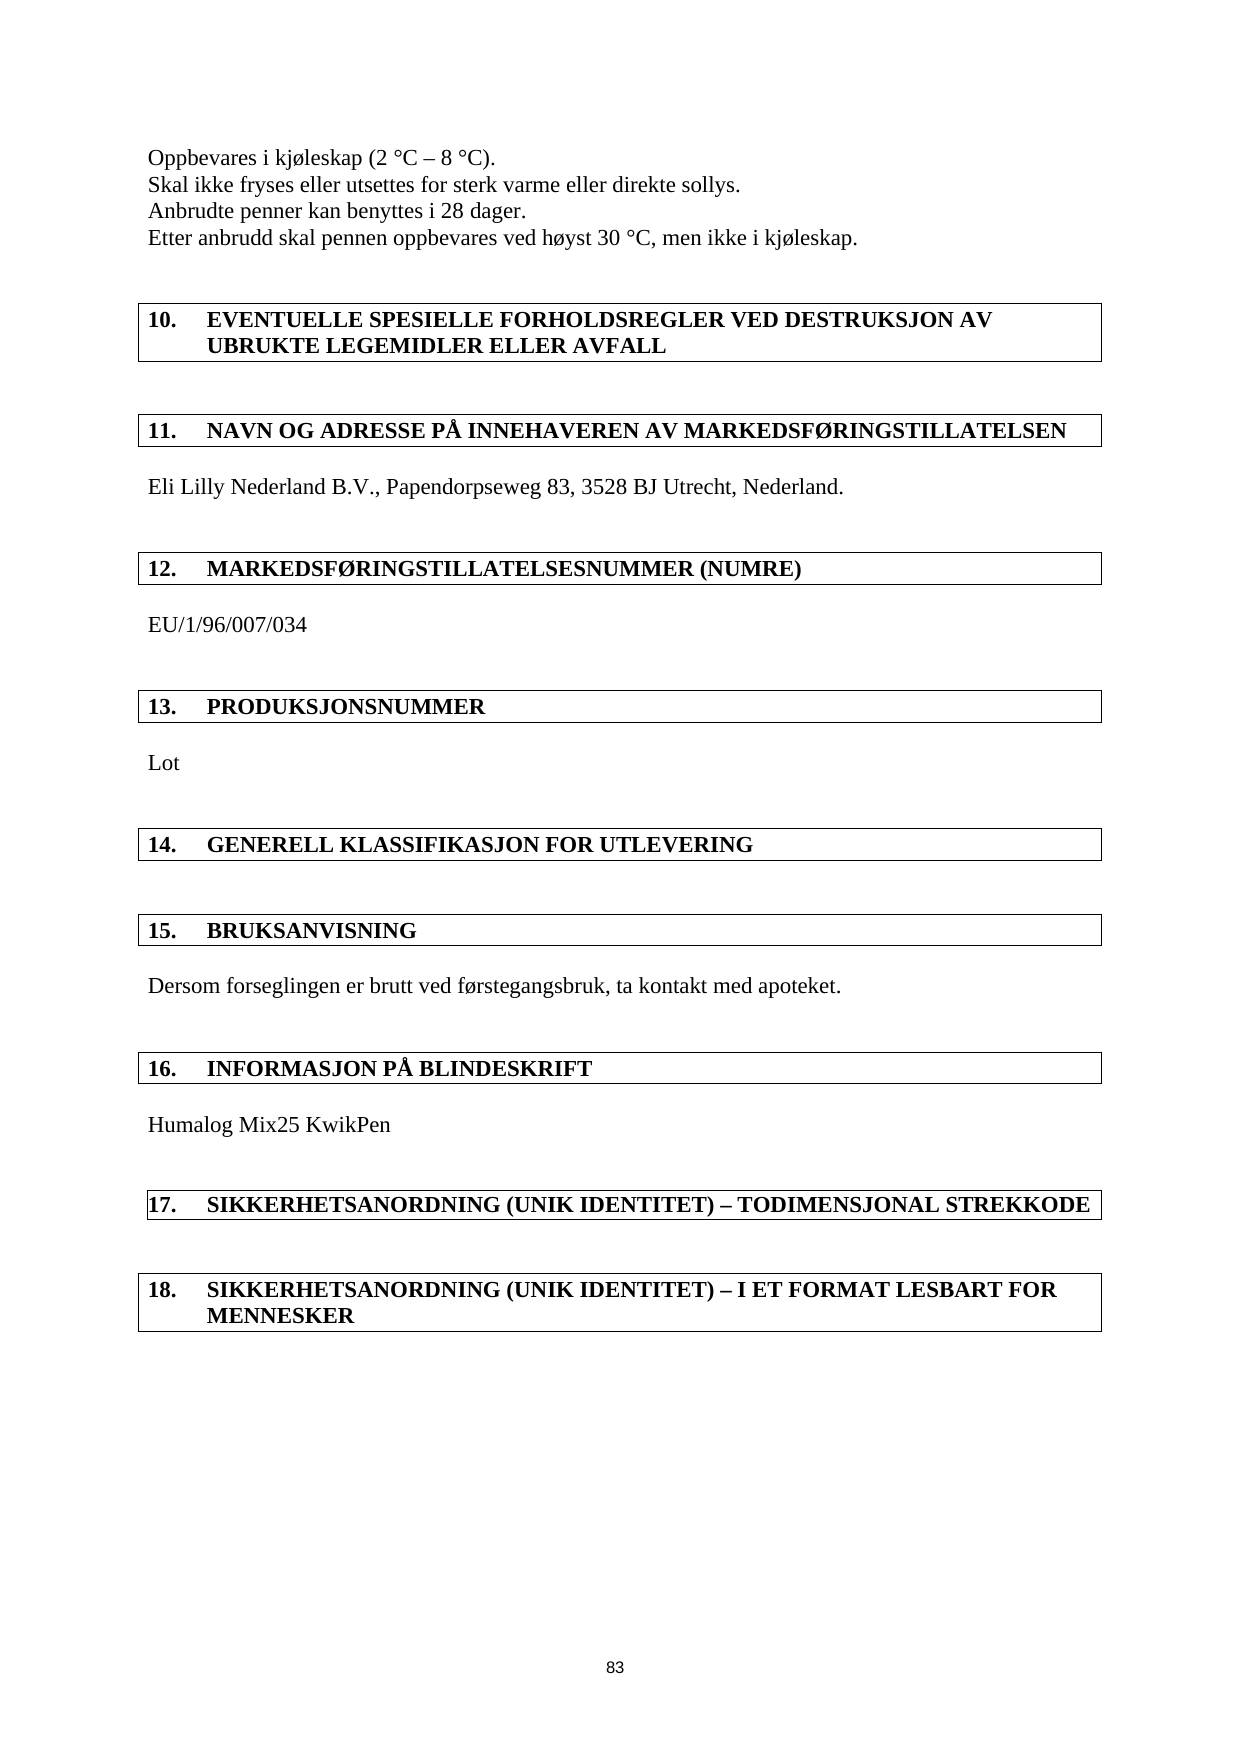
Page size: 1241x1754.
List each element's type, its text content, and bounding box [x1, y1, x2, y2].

text 12. MARKEDSFØRINGSTILLATELSESNUMMER (NUMRE) [139, 553, 1101, 584]
text 10. EVENTUELLE SPESIELLE FORHOLDSREGLER VED DESTRUKSJON AV UBRUKTE LEGEMIDLER ELLER AVFALL [139, 304, 1101, 361]
text 18. SIKKERHETSANORDNING (UNIK IDENTITET) – I ET FORMAT LESBART FOR MENNESKER [139, 1274, 1101, 1331]
text 15. BRUKSANVISNING [139, 915, 1101, 945]
text Humalog Mix25 KwikPen [148, 1111, 1093, 1137]
text Anbrudte penner kan benyttes i 28 dager. [148, 197, 1093, 223]
text EU/1/96/007/034 [148, 611, 1093, 638]
text 16. INFORMASJON PÅ BLINDESKRIFT [139, 1053, 1101, 1083]
text 11. NAVN OG ADRESSE PÅ INNEHAVEREN AV MARKEDSFØRINGSTILLATELSEN [139, 415, 1101, 446]
text 17. SIKKERHETSANORDNING (UNIK IDENTITET) – TODIMENSJONAL STREKKODE [148, 1191, 1101, 1219]
text Lot [148, 749, 1093, 776]
text Eli Lilly Nederland B.V., Papendorpseweg 83, 3528 BJ Utrecht, Nederland. [148, 473, 1093, 499]
text Oppbevares i kjøleskap (2 °C – 8 °C). [148, 144, 1093, 171]
text 13. PRODUKSJONSNUMMER [139, 691, 1101, 722]
text 14. GENERELL KLASSIFIKASJON FOR UTLEVERING [139, 829, 1101, 860]
text Dersom forseglingen er brutt ved førstegangsbruk, ta kontakt med apoteket. [148, 973, 1093, 999]
text Etter anbrudd skal pennen oppbevares ved høyst 30 °C, men ikke i kjøleskap. [148, 223, 1093, 250]
text Skal ikke fryses eller utsettes for sterk varme eller direkte sollys. [148, 171, 1093, 197]
